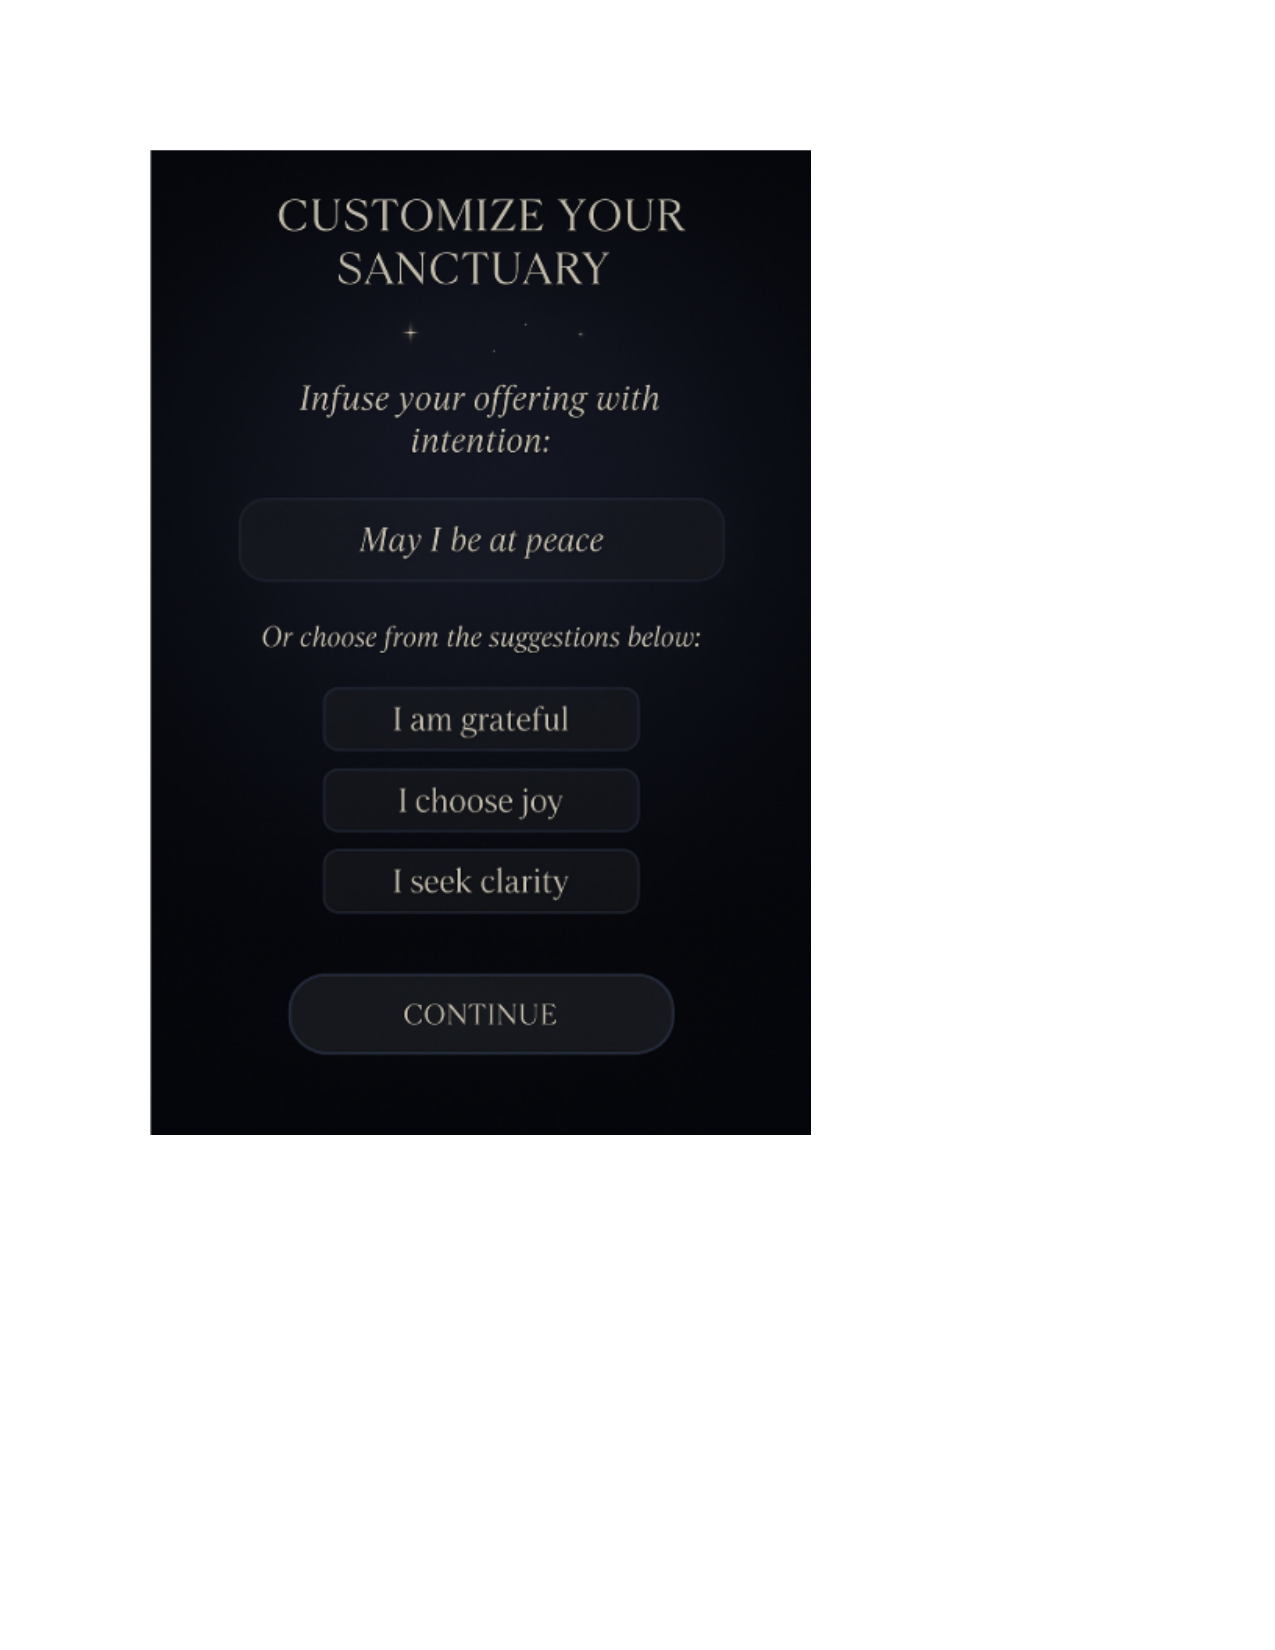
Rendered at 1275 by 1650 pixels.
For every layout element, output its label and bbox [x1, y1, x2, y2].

picture [150, 150, 811, 1135]
